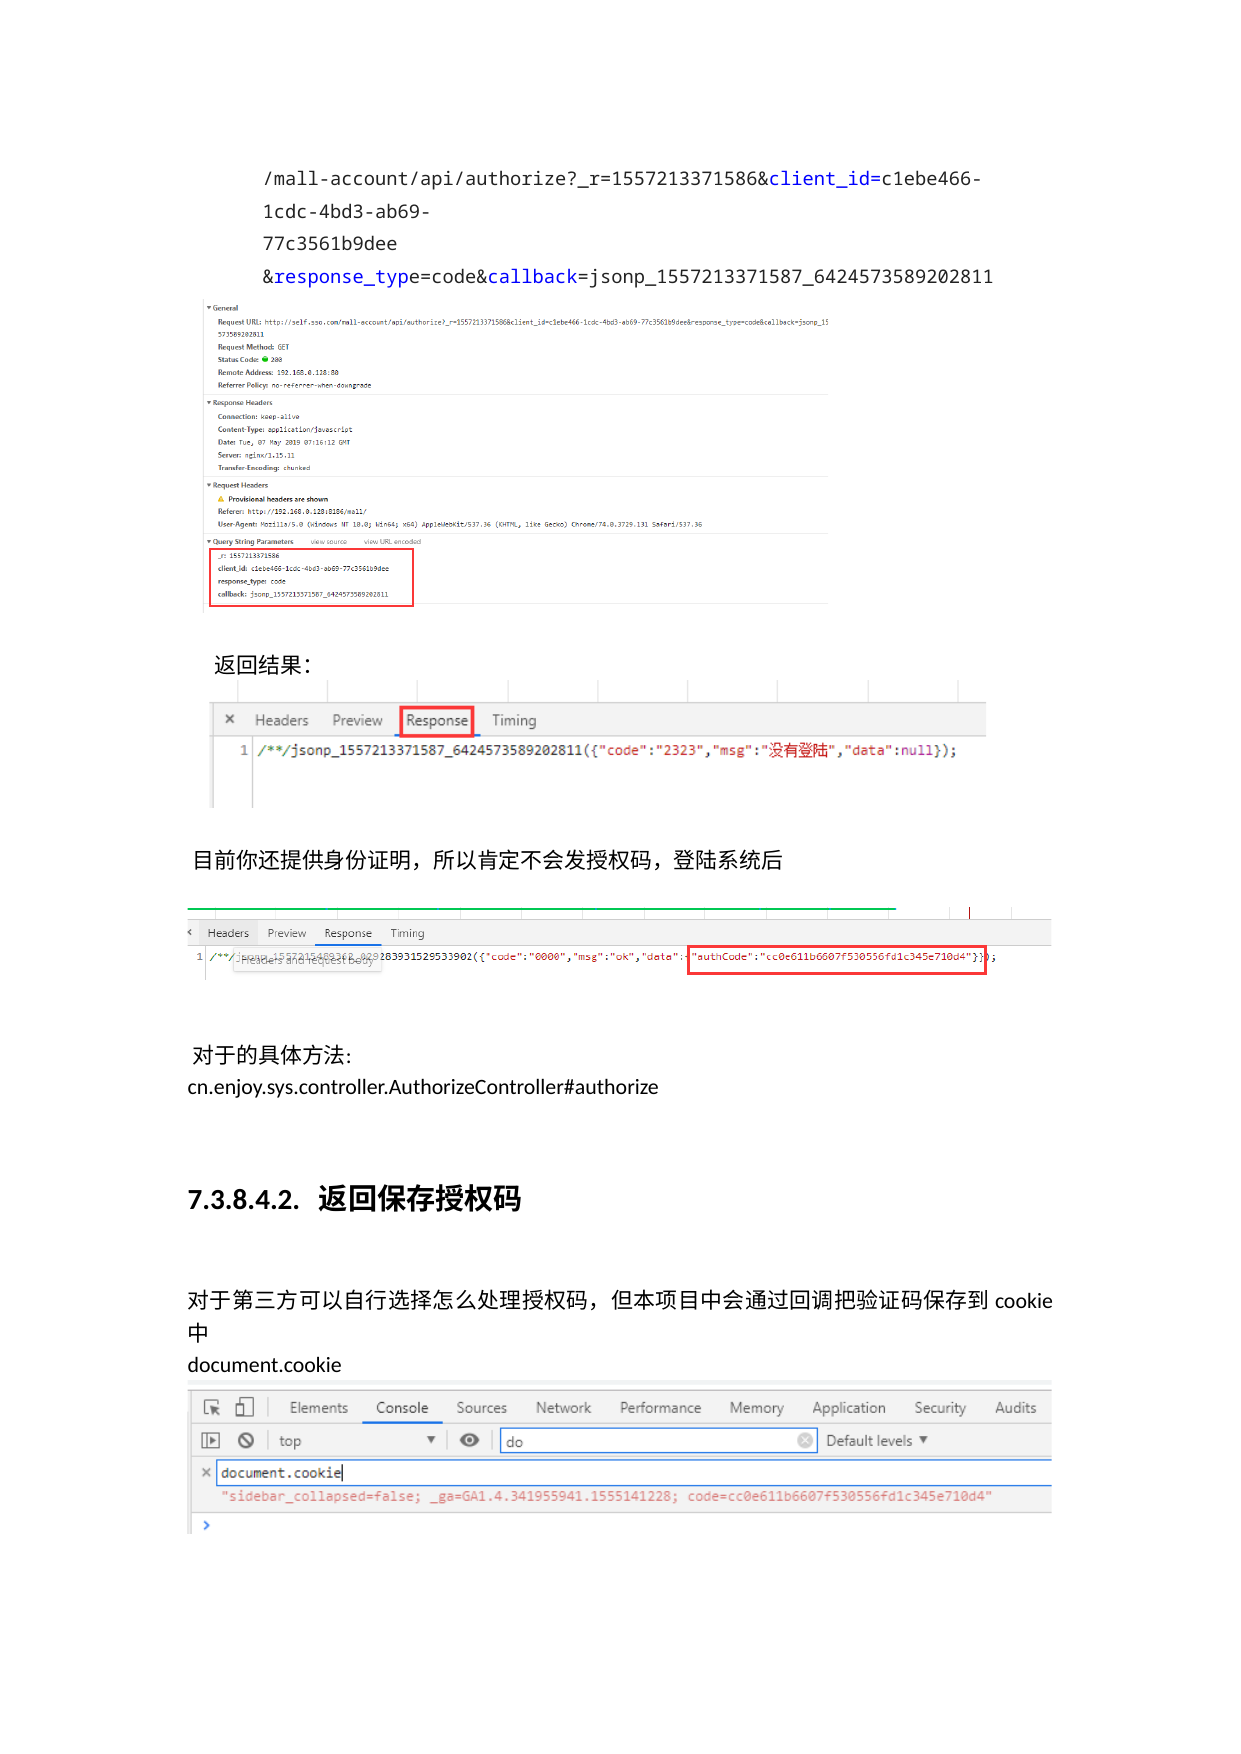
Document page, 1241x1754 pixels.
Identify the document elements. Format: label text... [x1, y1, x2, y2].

picture [187, 907, 1052, 980]
picture [187, 1380, 1052, 1534]
text cn.enjoy.sys.controller.AuthorizeController#authorize [187, 1070, 1053, 1103]
text 对于第三方可以自行选择怎么处理授权码，但本项目中会通过回调把验证码保存到cookie中 [187, 1283, 1053, 1348]
text document.cookie [187, 1348, 1053, 1380]
text 返回保存授权码 [187, 1164, 1053, 1229]
text 返回结果： [187, 648, 1053, 680]
picture [209, 680, 987, 808]
text 对于的具体方法: [187, 1038, 1053, 1070]
text /mall-account/api/authorize?_r=1557213371586&client_id=c1ebe466-1cdc-4bd3-ab69-77c3561b9dee&response_type=code&callback=jsonp_1557213371587_6424573589202811 [262, 162, 1031, 292]
picture [202, 299, 829, 613]
text 目前你还提供身份证明，所以肯定不会发授权码，登陆系统后 [187, 843, 1053, 875]
